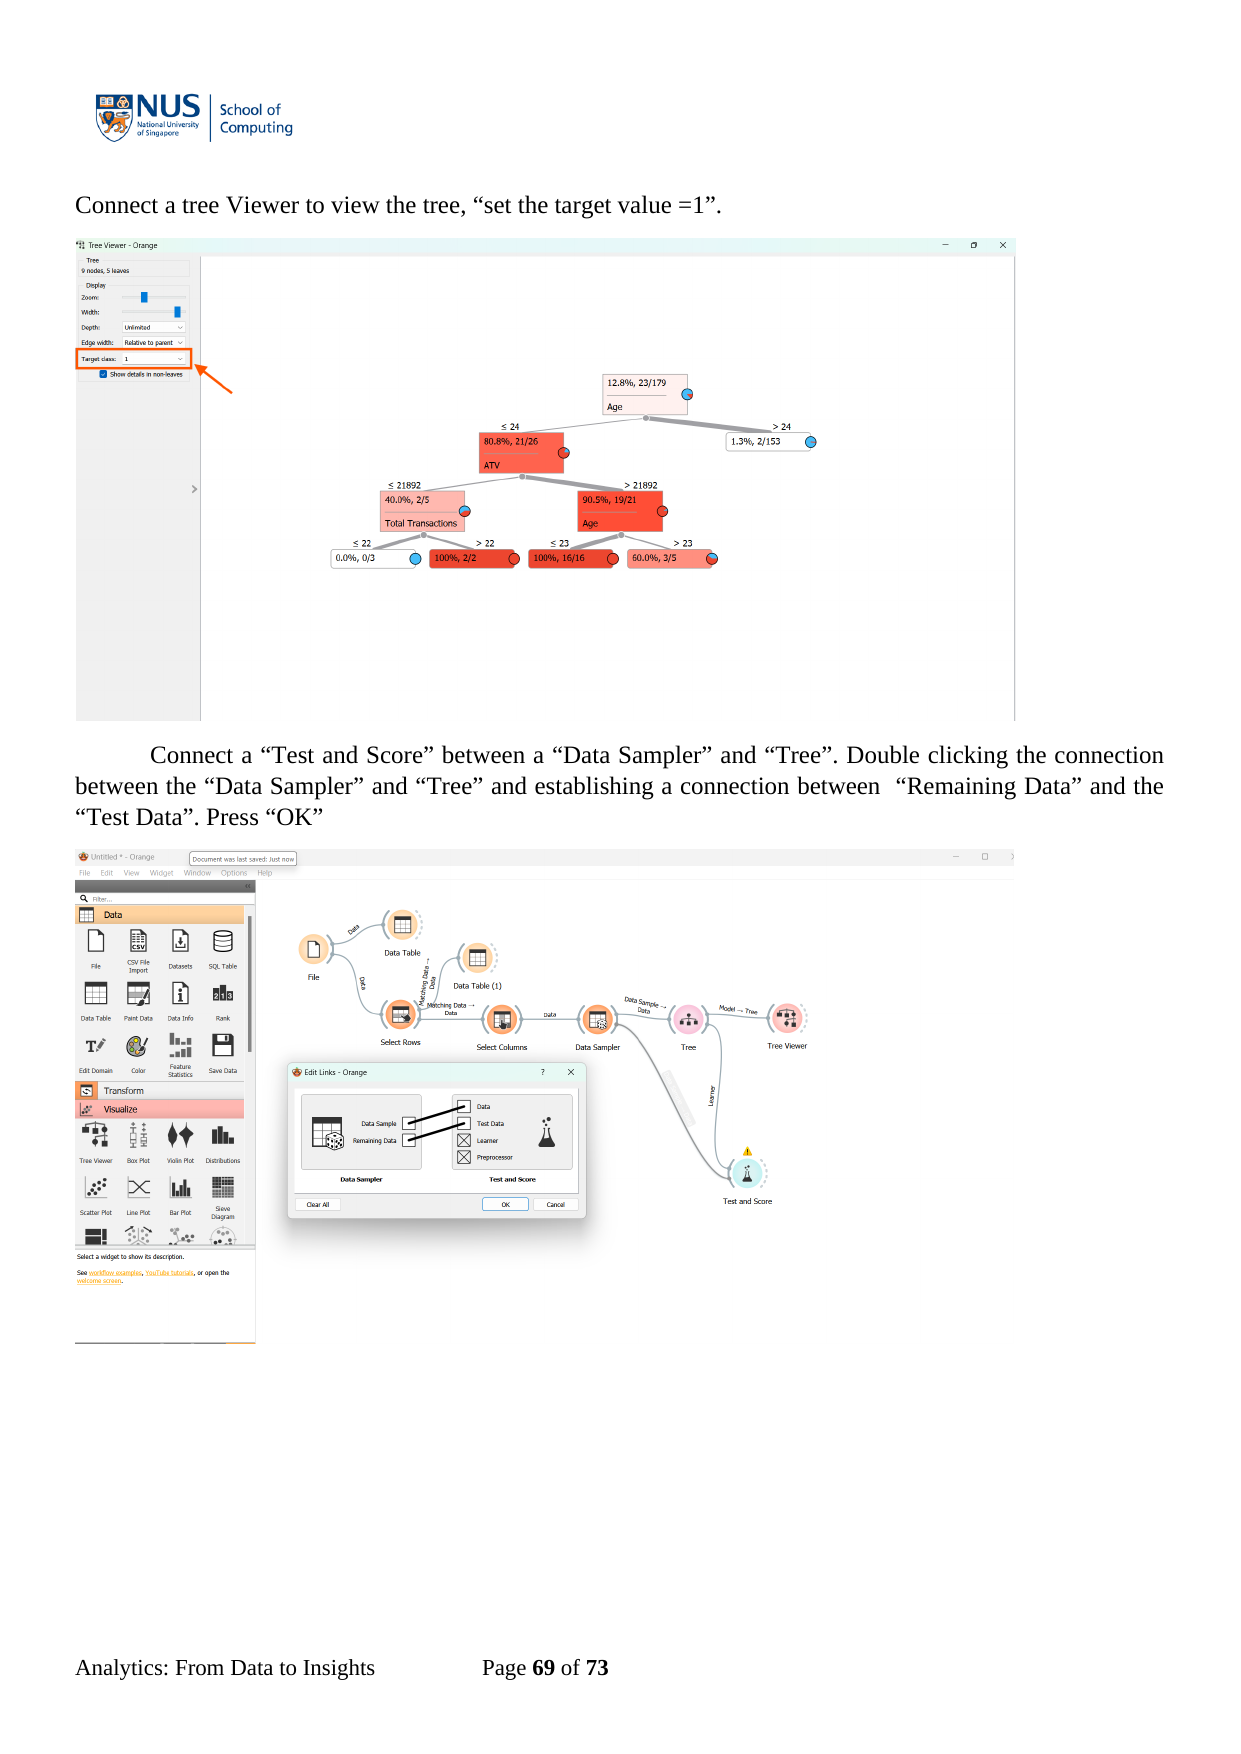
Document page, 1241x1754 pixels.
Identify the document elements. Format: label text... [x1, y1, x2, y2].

text Connect a “Test and Score” between a “Data Sampler” and “Tree”. Double clicking the connection between the “Data Sampler” and “Tree” and establishing a connection between “Remaining Data” and the “Test Data”. Press “OK” [75, 740, 1165, 831]
picture [75, 238, 1016, 721]
text Connect a tree Viewer to view the tree, “set the target value =1”. [75, 191, 1165, 219]
picture [75, 849, 1014, 1344]
picture [75, 73, 313, 163]
